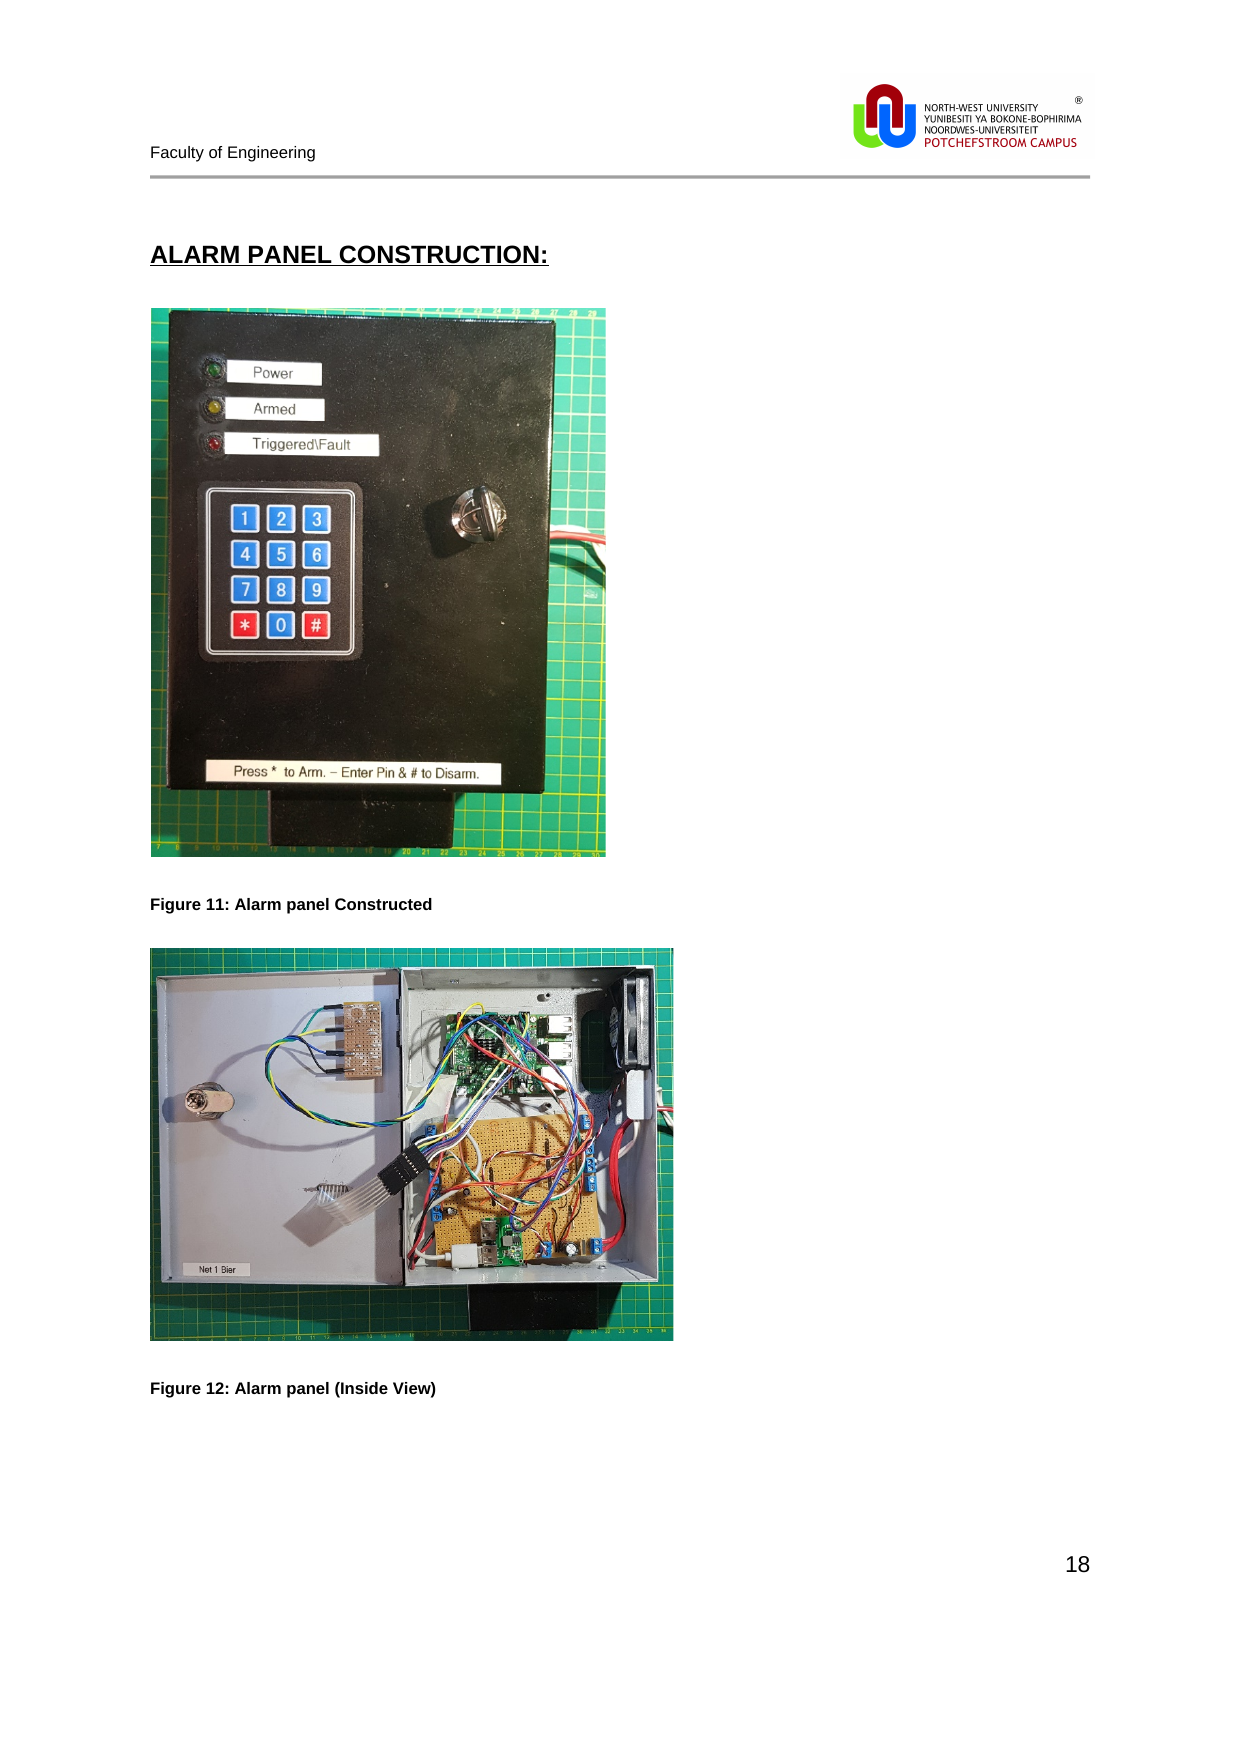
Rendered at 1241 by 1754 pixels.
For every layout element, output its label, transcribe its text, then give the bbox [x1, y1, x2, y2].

text Figure 11: Alarm panel Constructed [150, 895, 1090, 914]
subtitle Alarm Panel construction: [150, 240, 1090, 269]
text Figure 12: Alarm panel (Inside View) [150, 1379, 1090, 1398]
picture [150, 948, 674, 1341]
picture [840, 73, 1095, 159]
picture [151, 308, 606, 857]
